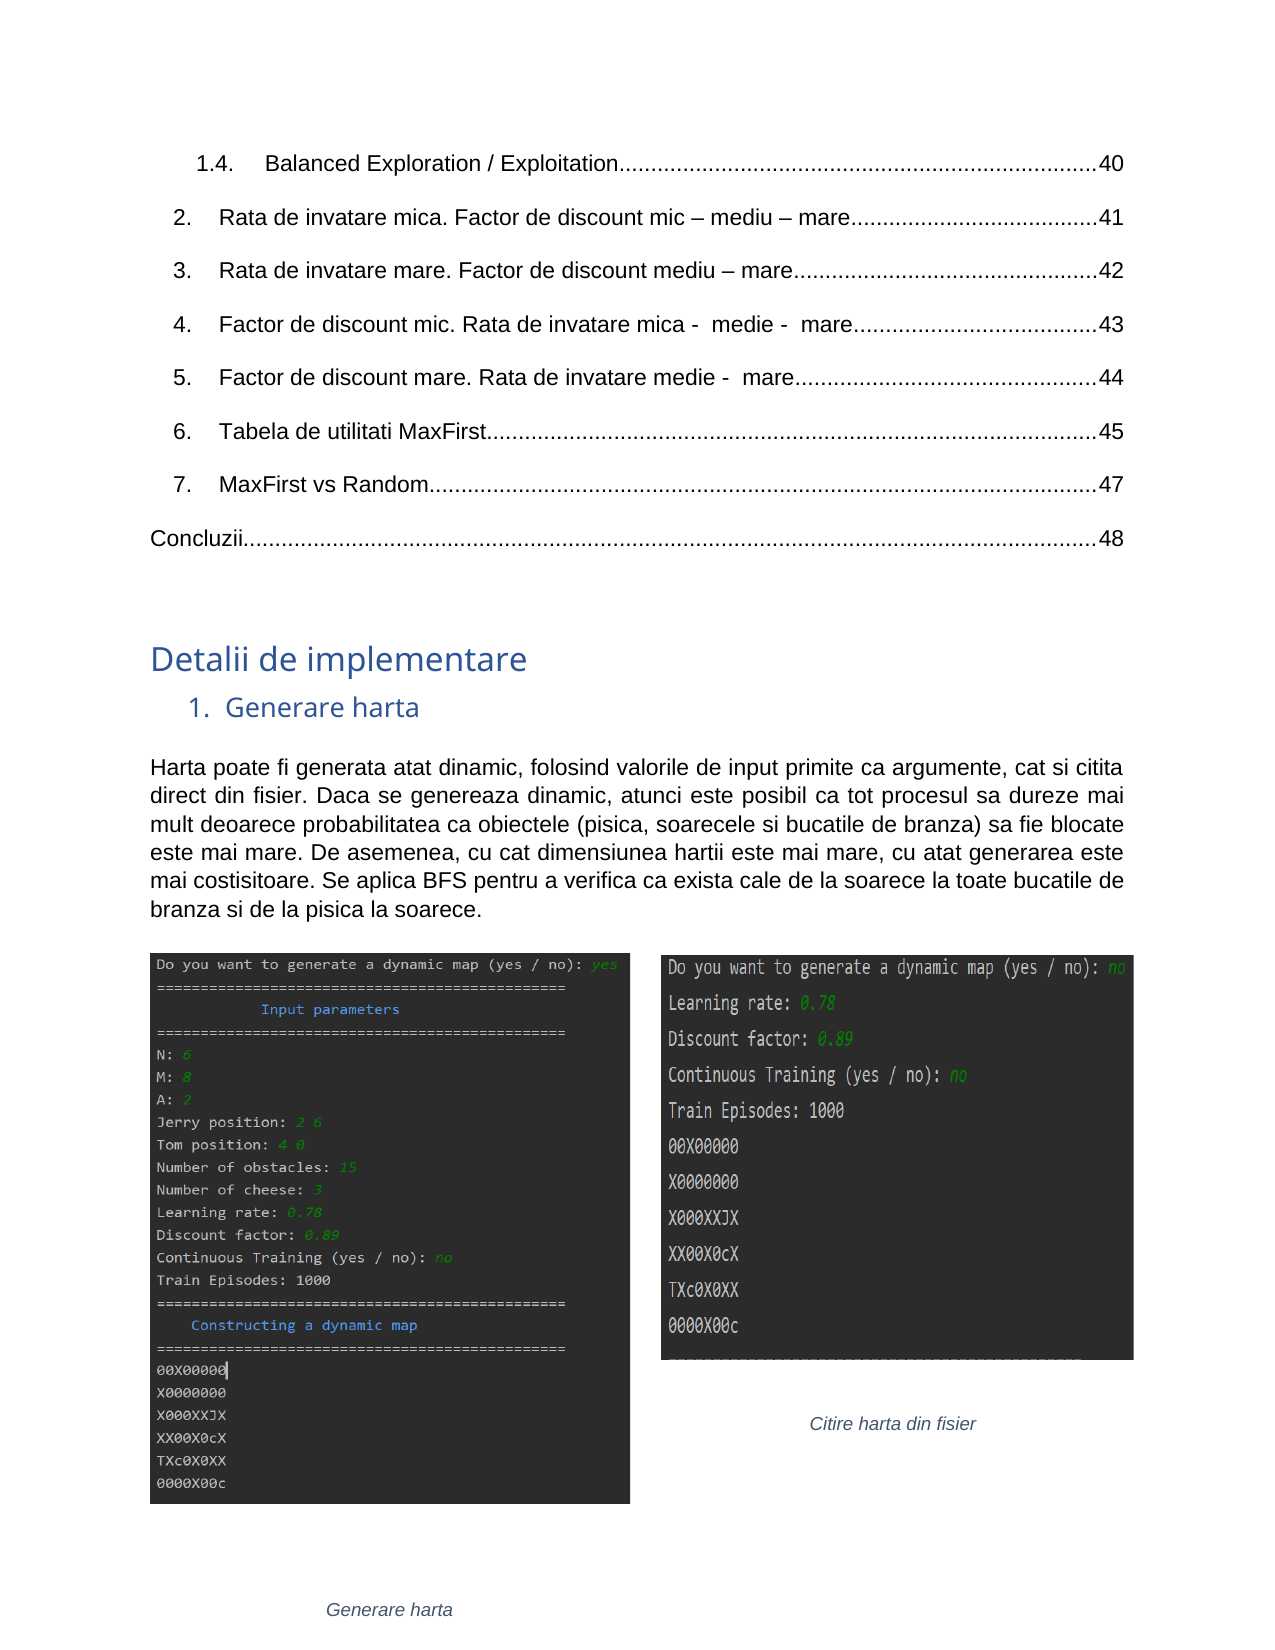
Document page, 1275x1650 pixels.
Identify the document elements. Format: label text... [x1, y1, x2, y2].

subtitle Detalii de implementare [150, 636, 1125, 681]
text Harta poate fi generata atat dinamic, folosind valorile de input primite ca argumente, cat si citita direct din fisier. Daca se genereaza dinamic, atunci este posibil ca tot procesul sa dureze mai mult deoarece probabilitatea ca obiectele (pisica, soarecele si bucatile de branza) sa fie blocate este mai mare. De asemenea, cu cat dimensiunea hartii este mai mare, cu atat generarea este mai costisitoare. Se aplica BFS pentru a verifica ca exista cale de la soarece la toate bucatile de branza si de la pisica la soarece. [150, 754, 1125, 922]
picture [150, 953, 631, 1504]
picture [661, 955, 1134, 1360]
subtitle Generare harta [187, 689, 1125, 726]
